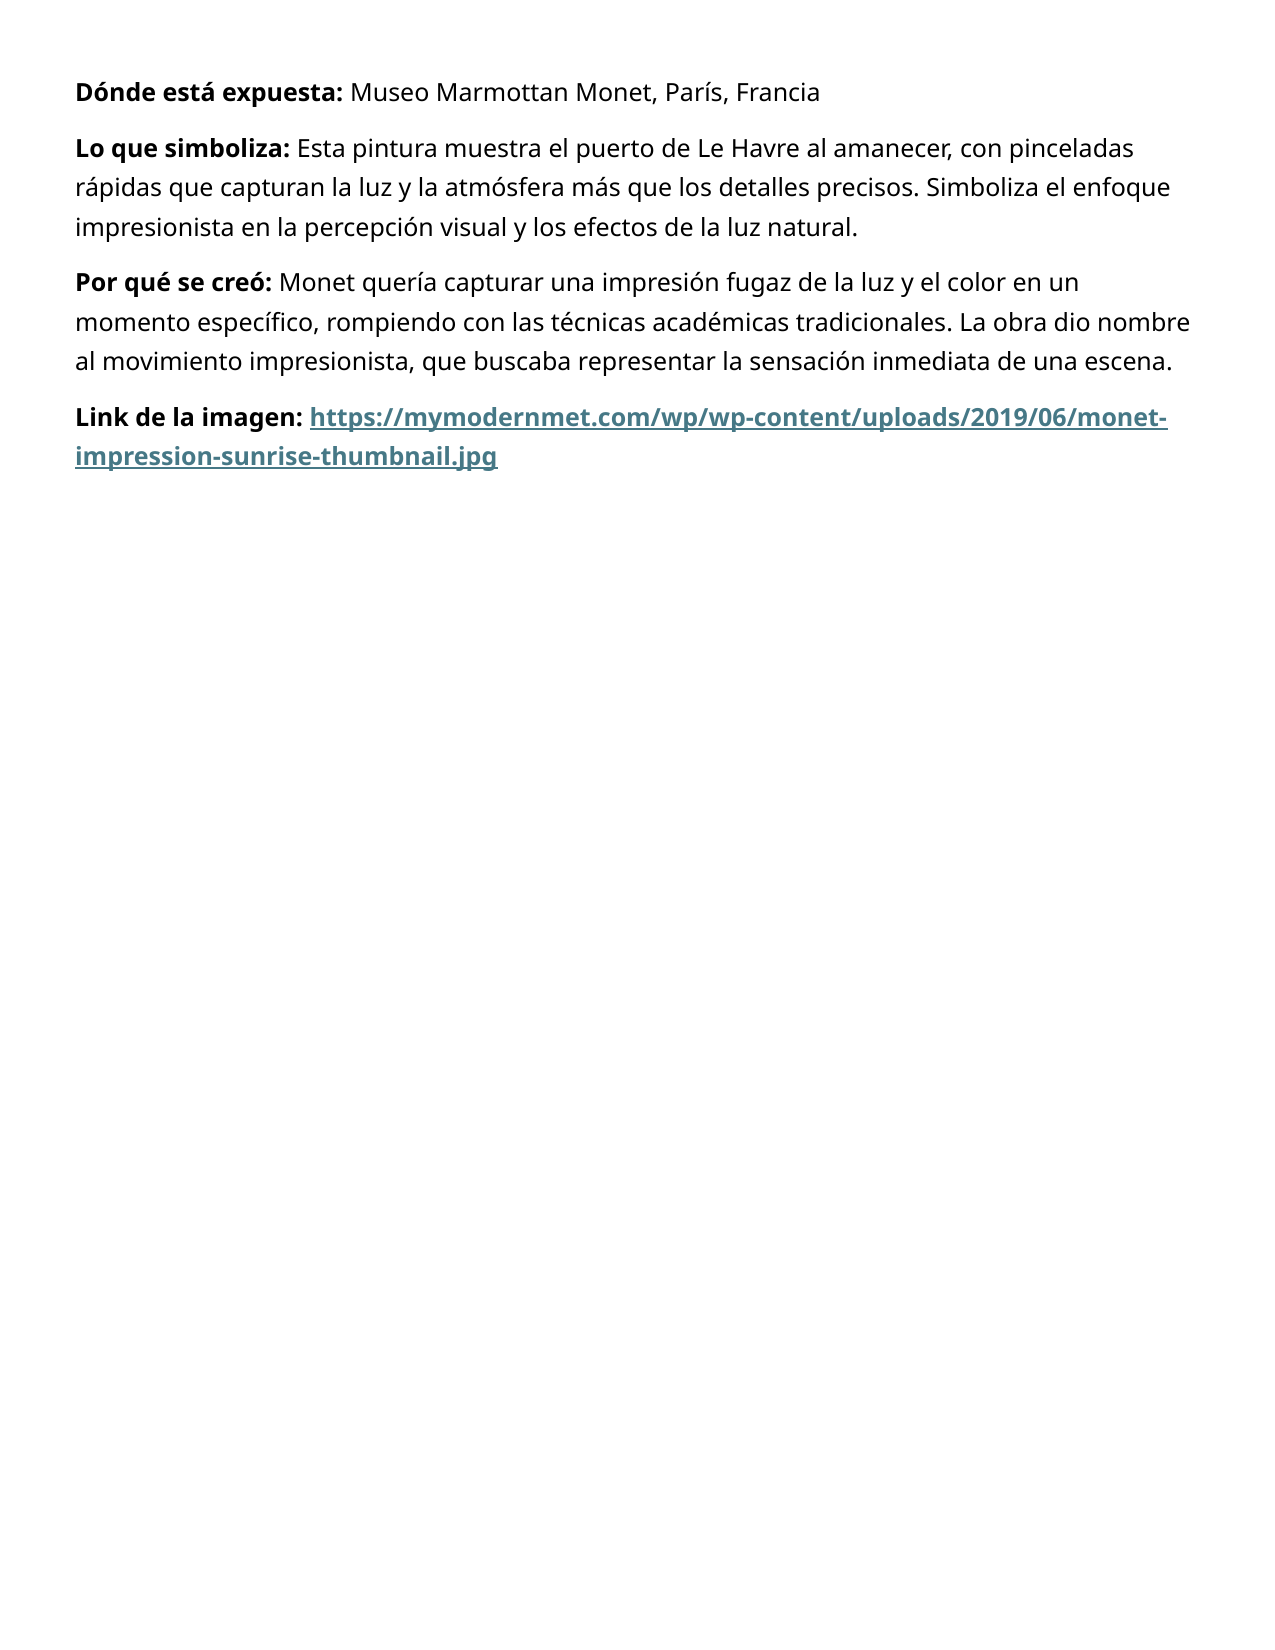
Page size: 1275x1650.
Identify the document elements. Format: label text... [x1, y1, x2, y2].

text Por qué se creó: Monet quería capturar una impresión fugaz de la luz y el color en un momento específico, rompiendo con las técnicas académicas tradicionales. La obra dio nombre al movimiento impresionista, que buscaba representar la sensación inmediata de una escena. [75, 265, 1200, 377]
text Lo que simboliza: Esta pintura muestra el puerto de Le Havre al amanecer, con pinceladas rápidas que capturan la luz y la atmósfera más que los detalles precisos. Simboliza el enfoque impresionista en la percepción visual y los efectos de la luz natural. [75, 131, 1200, 243]
text Dónde está expuesta: Museo Marmottan Monet, París, Francia [75, 75, 1200, 109]
text Link de la imagen: https://mymodernmet.com/wp/wp-content/uploads/2019/06/monet-impression-sunrise-thumbnail.jpg [75, 399, 1200, 472]
